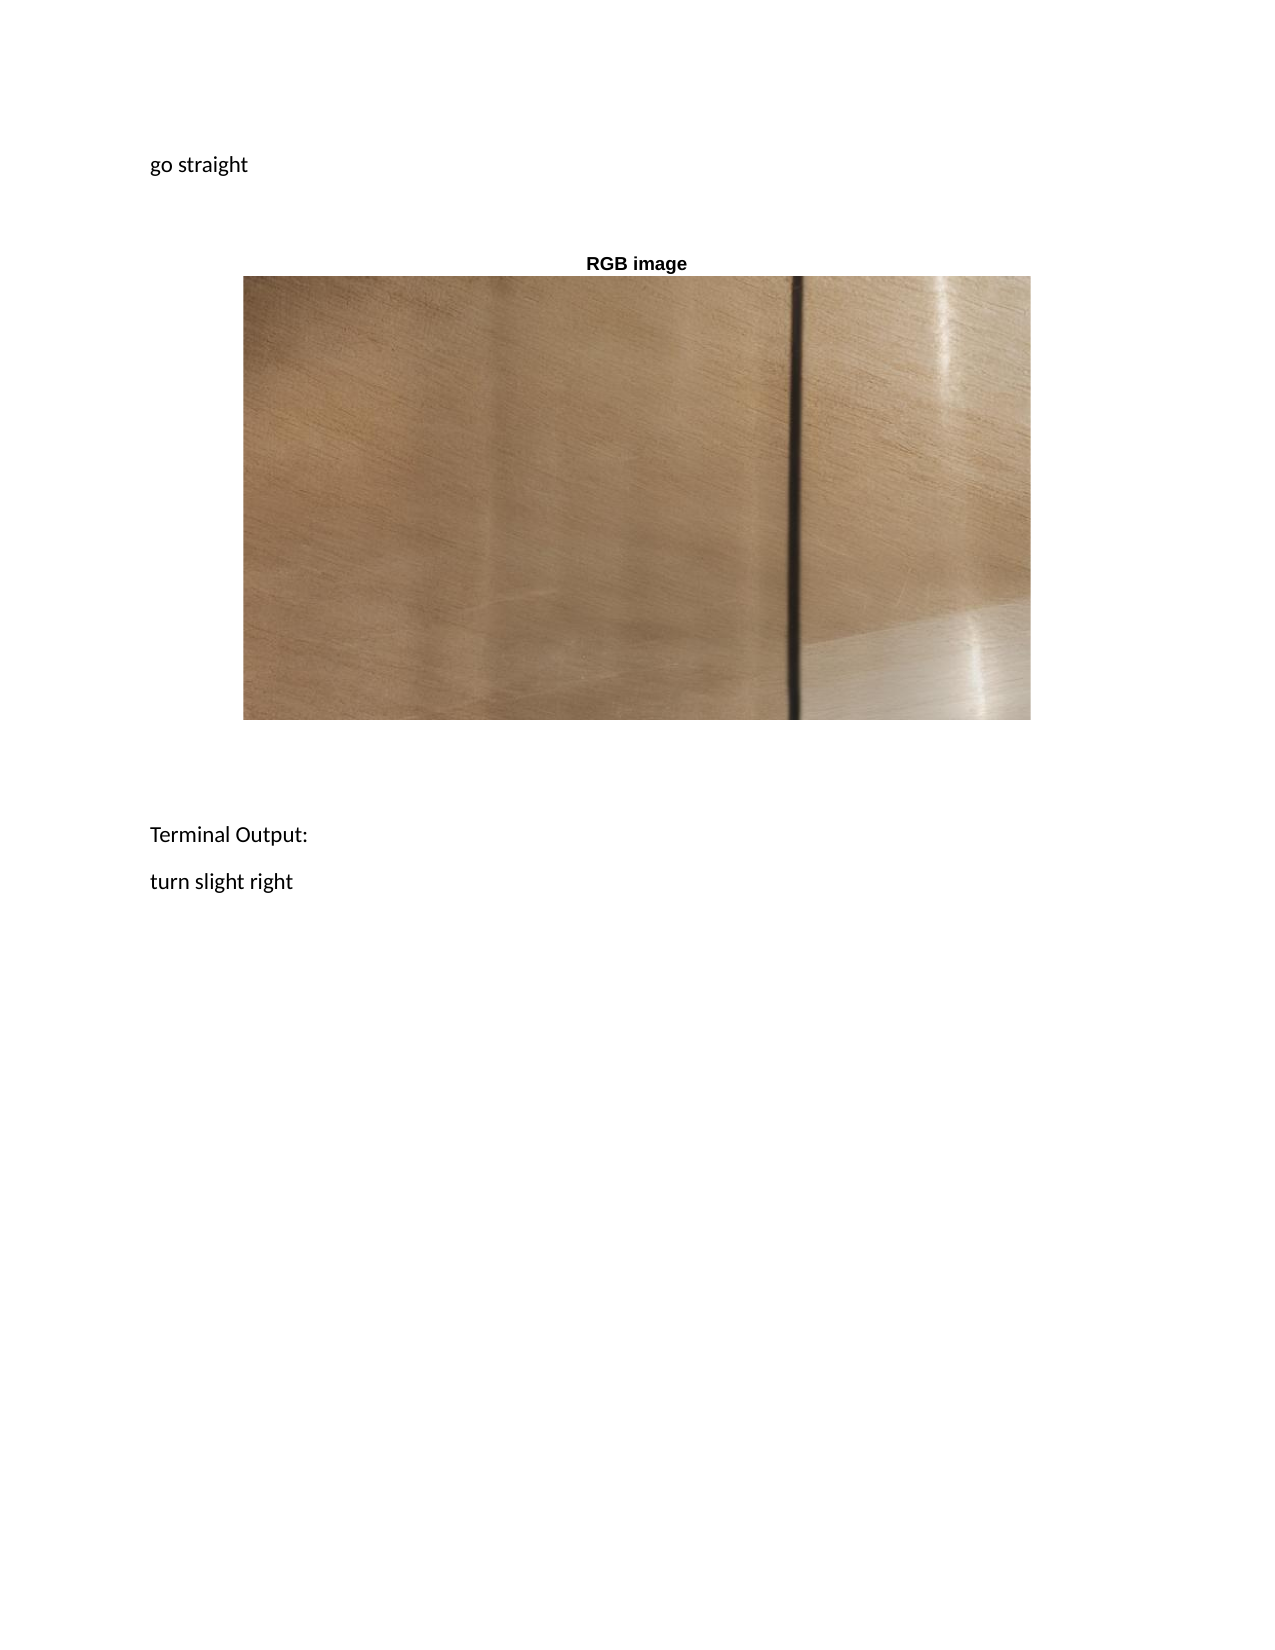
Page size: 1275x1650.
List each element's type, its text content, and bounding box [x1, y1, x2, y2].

text go straight [150, 150, 1125, 178]
text Terminal Output: [150, 820, 1125, 848]
text turn slight right [150, 867, 1125, 895]
